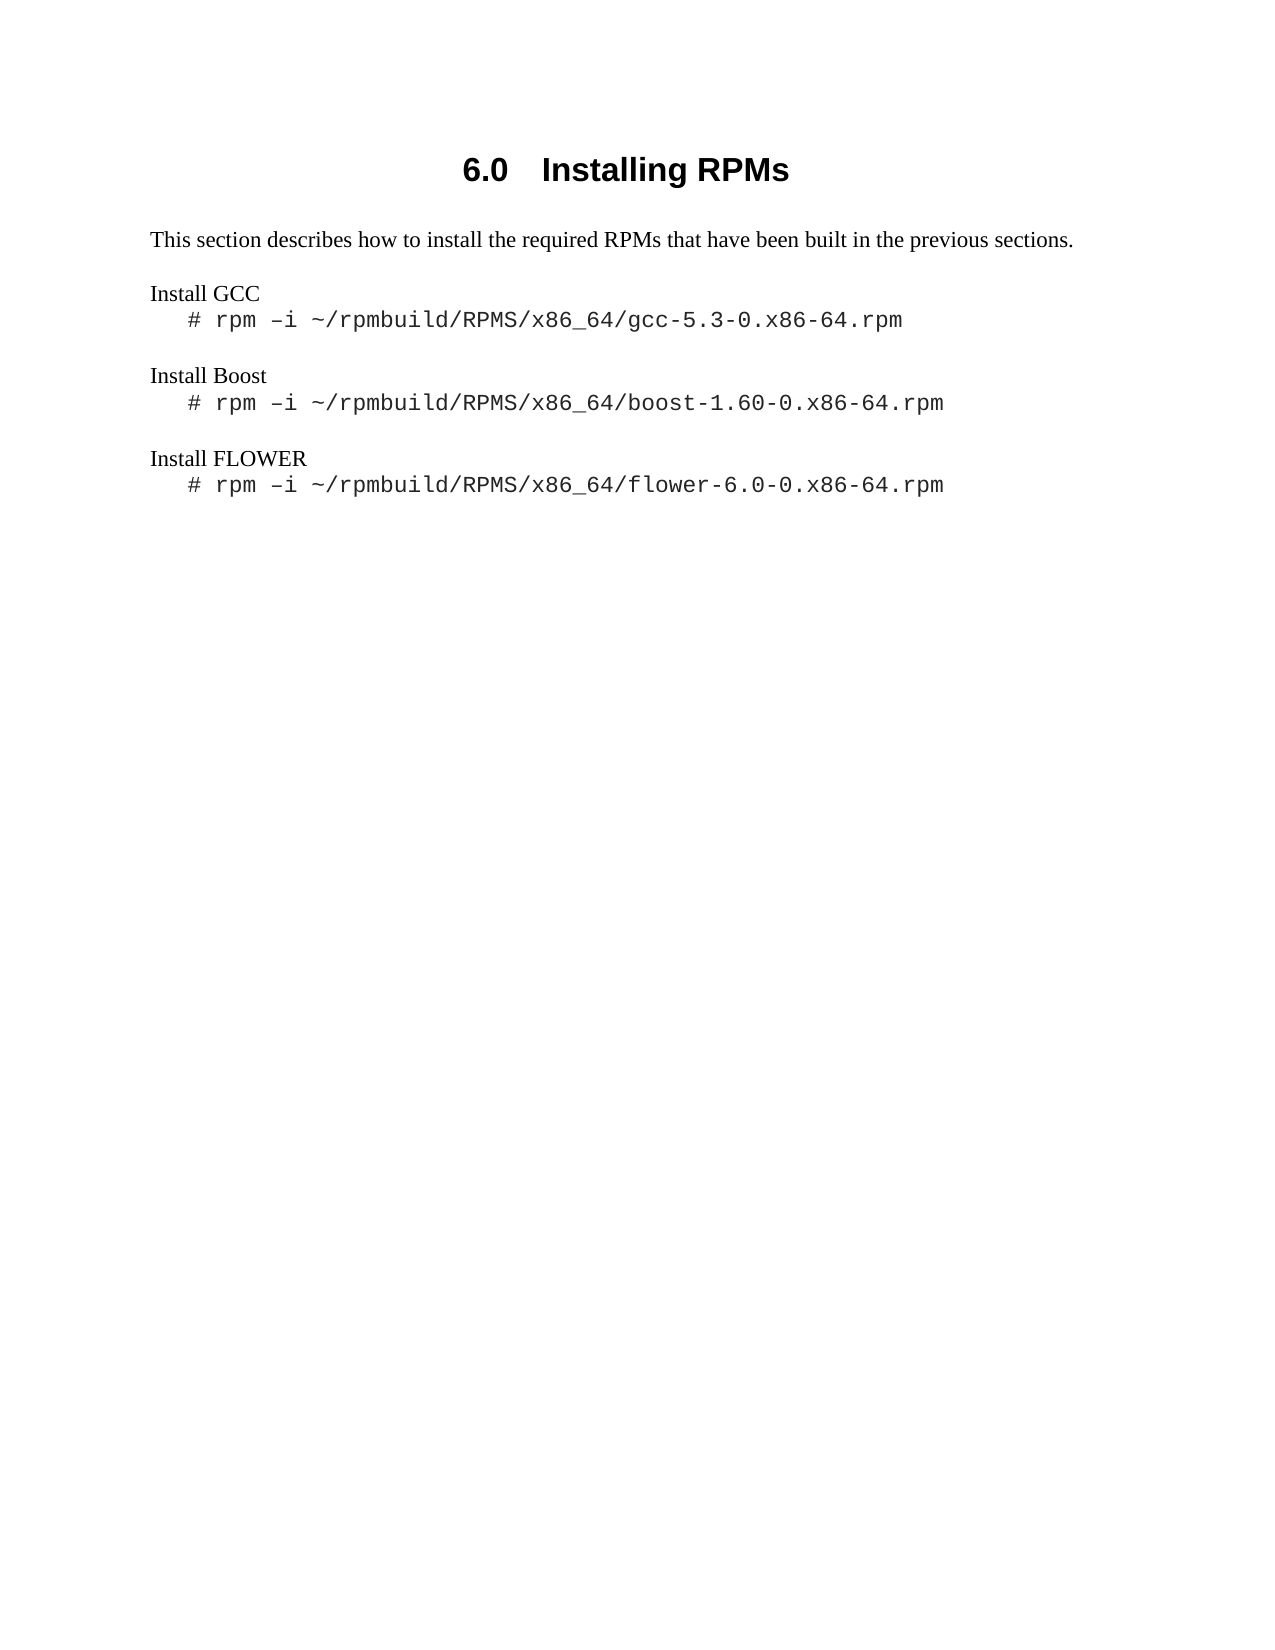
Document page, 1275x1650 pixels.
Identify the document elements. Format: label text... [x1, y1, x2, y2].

text Install FLOWER [150, 445, 1125, 471]
text This section describes how to install the required RPMs that have been built in the previous sections. [150, 226, 1125, 252]
text Install Boost [150, 362, 1125, 389]
text # rpm –i ~/rpmbuild/RPMS/x86_64/gcc-5.3-0.x86-64.rpm [187, 309, 1125, 335]
subtitle Installing RPMs [150, 150, 1125, 188]
text # rpm –i ~/rpmbuild/RPMS/x86_64/boost-1.60-0.x86-64.rpm [187, 391, 1125, 417]
text # rpm –i ~/rpmbuild/RPMS/x86_64/flower-6.0-0.x86-64.rpm [187, 474, 1125, 499]
text Install GCC [150, 280, 1125, 306]
